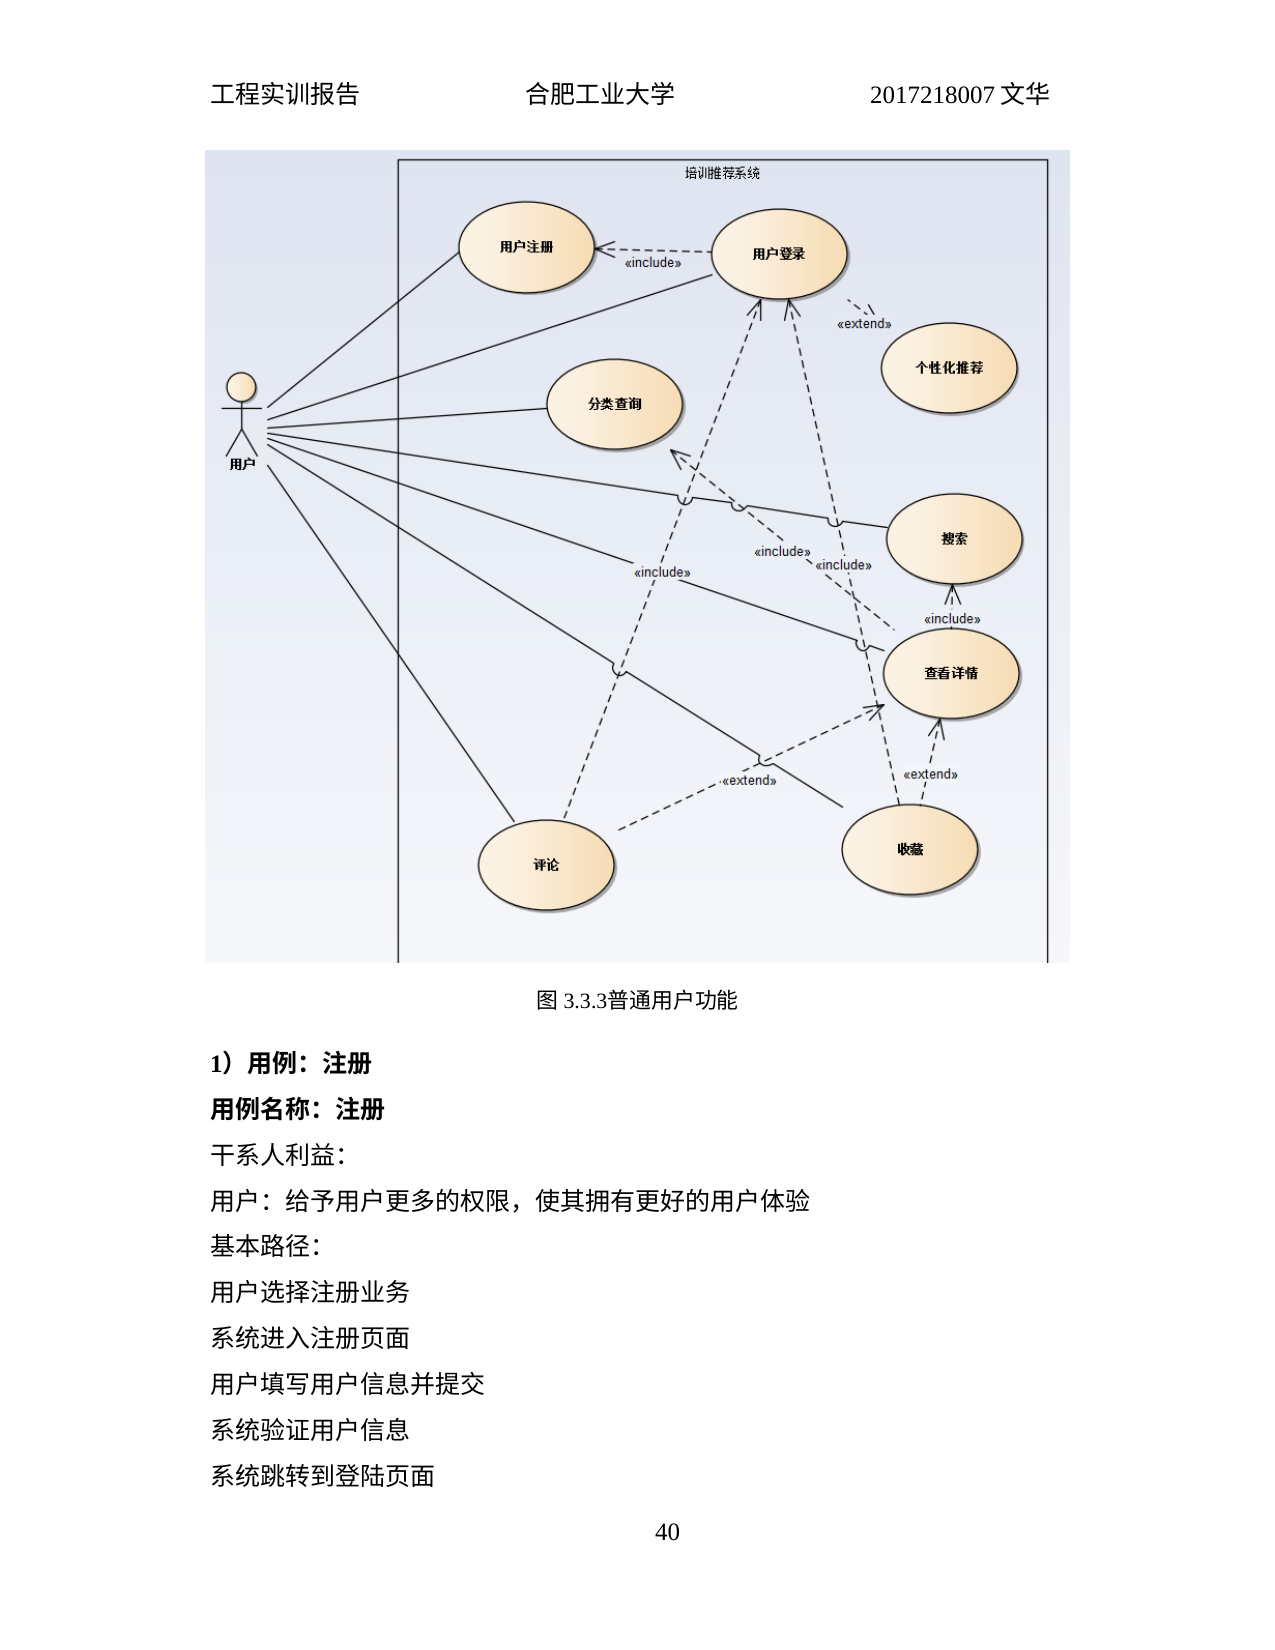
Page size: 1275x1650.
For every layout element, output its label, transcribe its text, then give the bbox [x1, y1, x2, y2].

text 系统跳转到登陆页面 [150, 1448, 1125, 1494]
text 干系人利益： [150, 1127, 1125, 1173]
text 用户填写用户信息并提交 [150, 1357, 1125, 1402]
text 用户选择注册业务 [150, 1265, 1125, 1311]
text 用例名称：注册 [150, 1082, 1125, 1127]
text 系统进入注册页面 [150, 1311, 1125, 1357]
picture [205, 150, 1070, 963]
text 用户：给予用户更多的权限，使其拥有更好的用户体验 [150, 1173, 1125, 1219]
text 1）用例：注册 [150, 1036, 1125, 1082]
text 基本路径： [150, 1219, 1125, 1265]
text 系统验证用户信息 [150, 1402, 1125, 1448]
